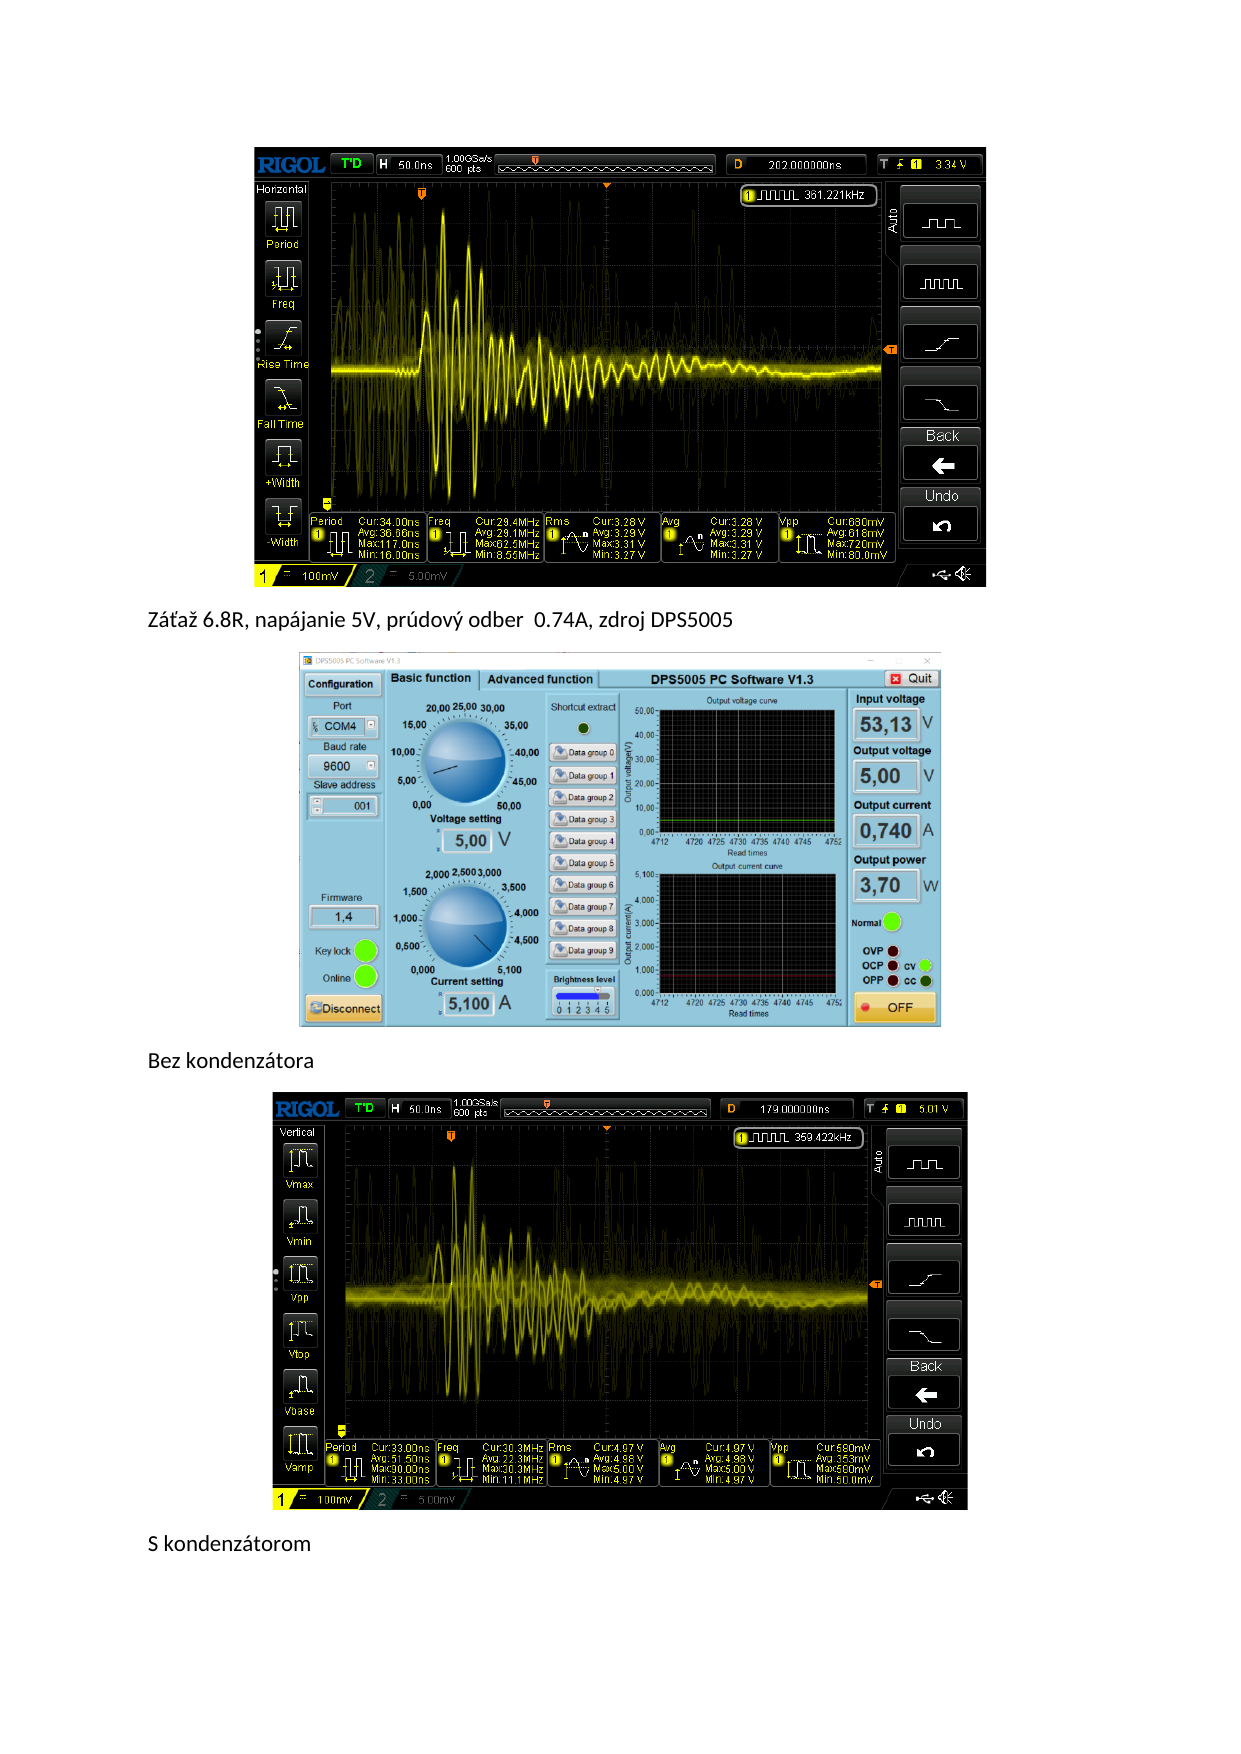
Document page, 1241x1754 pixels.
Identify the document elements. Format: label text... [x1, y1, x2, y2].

text S kondenzátorom [148, 1529, 1093, 1557]
text Bez kondenzátora [148, 1046, 1093, 1074]
picture [299, 652, 942, 1027]
text Záťaž 6.8R, napájanie 5V, prúdový odber 0.74A, zdroj DPS5005 [148, 606, 1093, 633]
